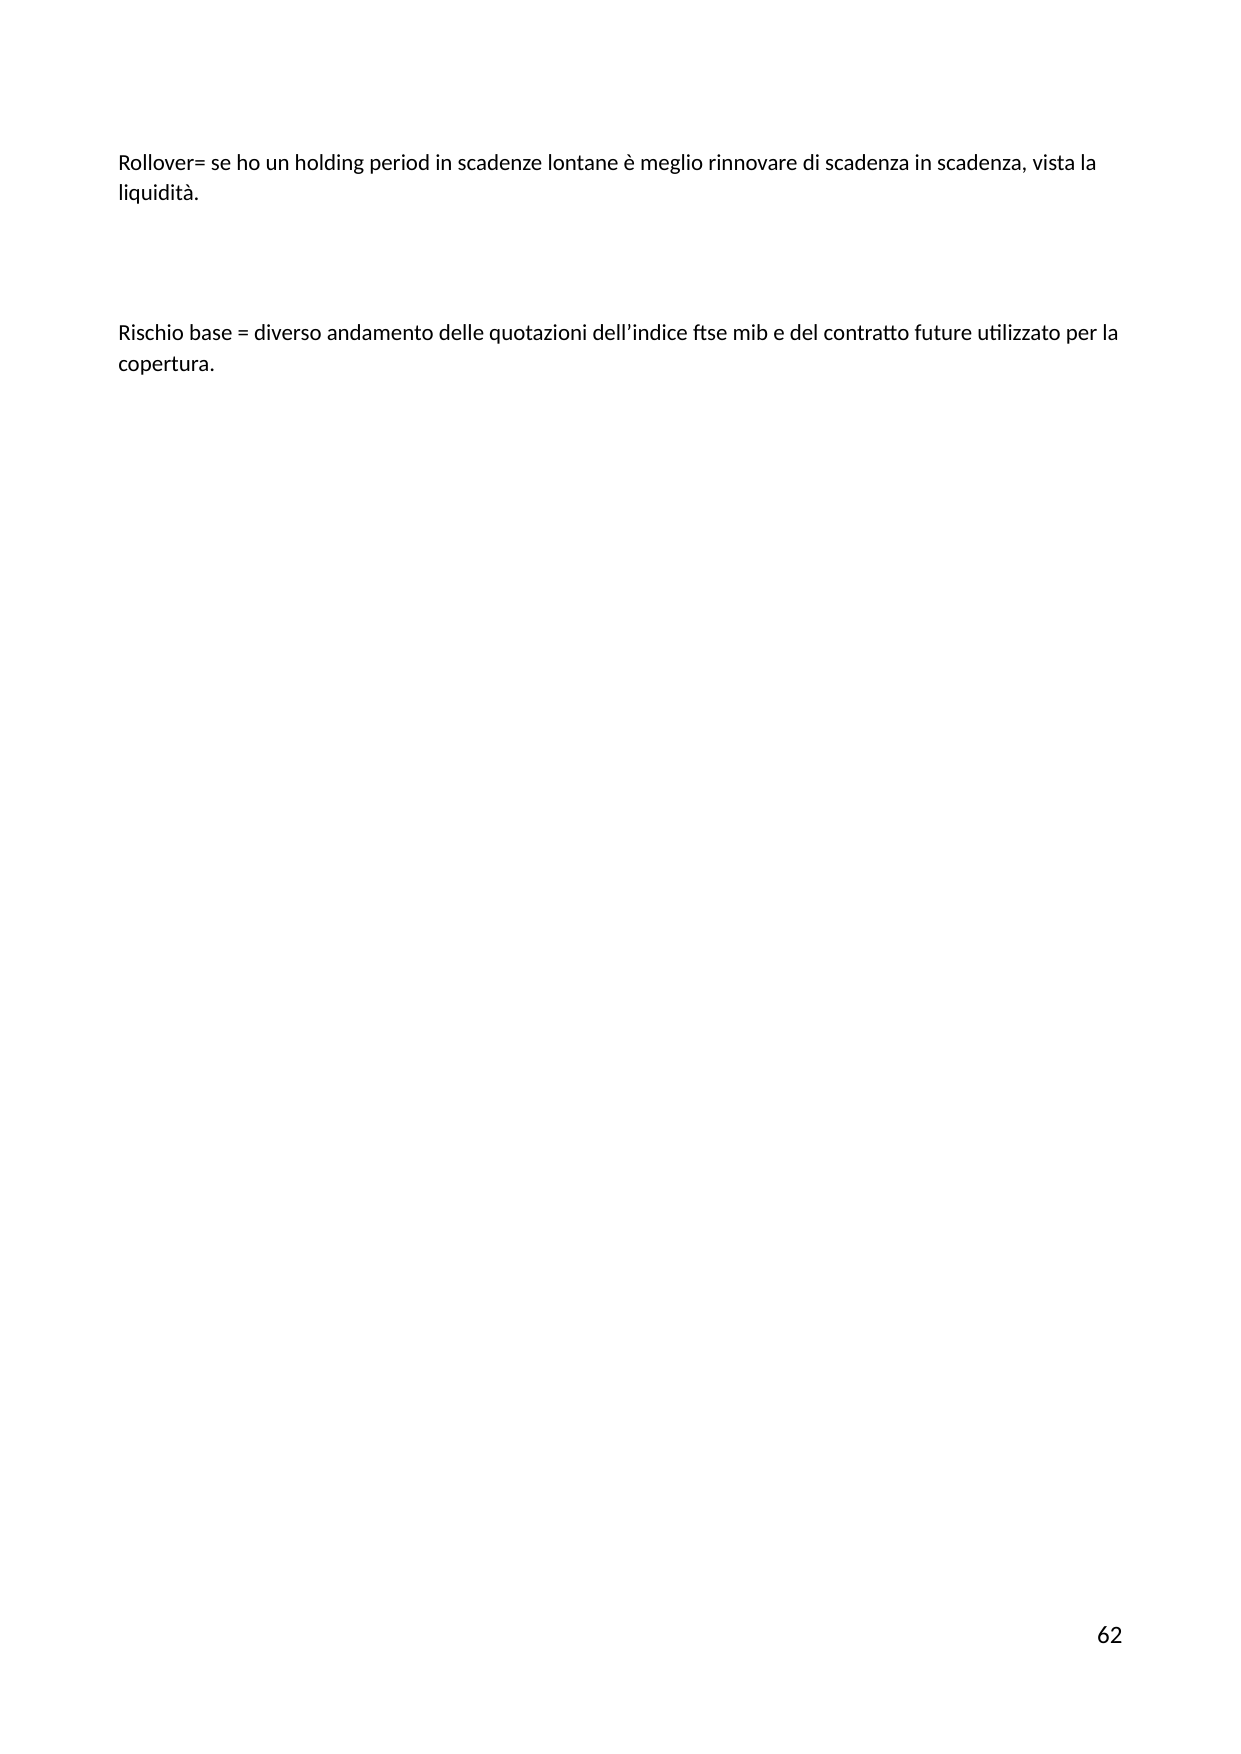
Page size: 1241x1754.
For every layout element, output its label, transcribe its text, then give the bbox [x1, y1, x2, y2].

text Rischio base = diverso andamento delle quotazioni dell’indice ftse mib e del contratto future utilizzato per la copertura. [118, 318, 1122, 377]
text Rollover= se ho un holding period in scadenze lontane è meglio rinnovare di scadenza in scadenza, vista la liquidità. [118, 148, 1122, 206]
